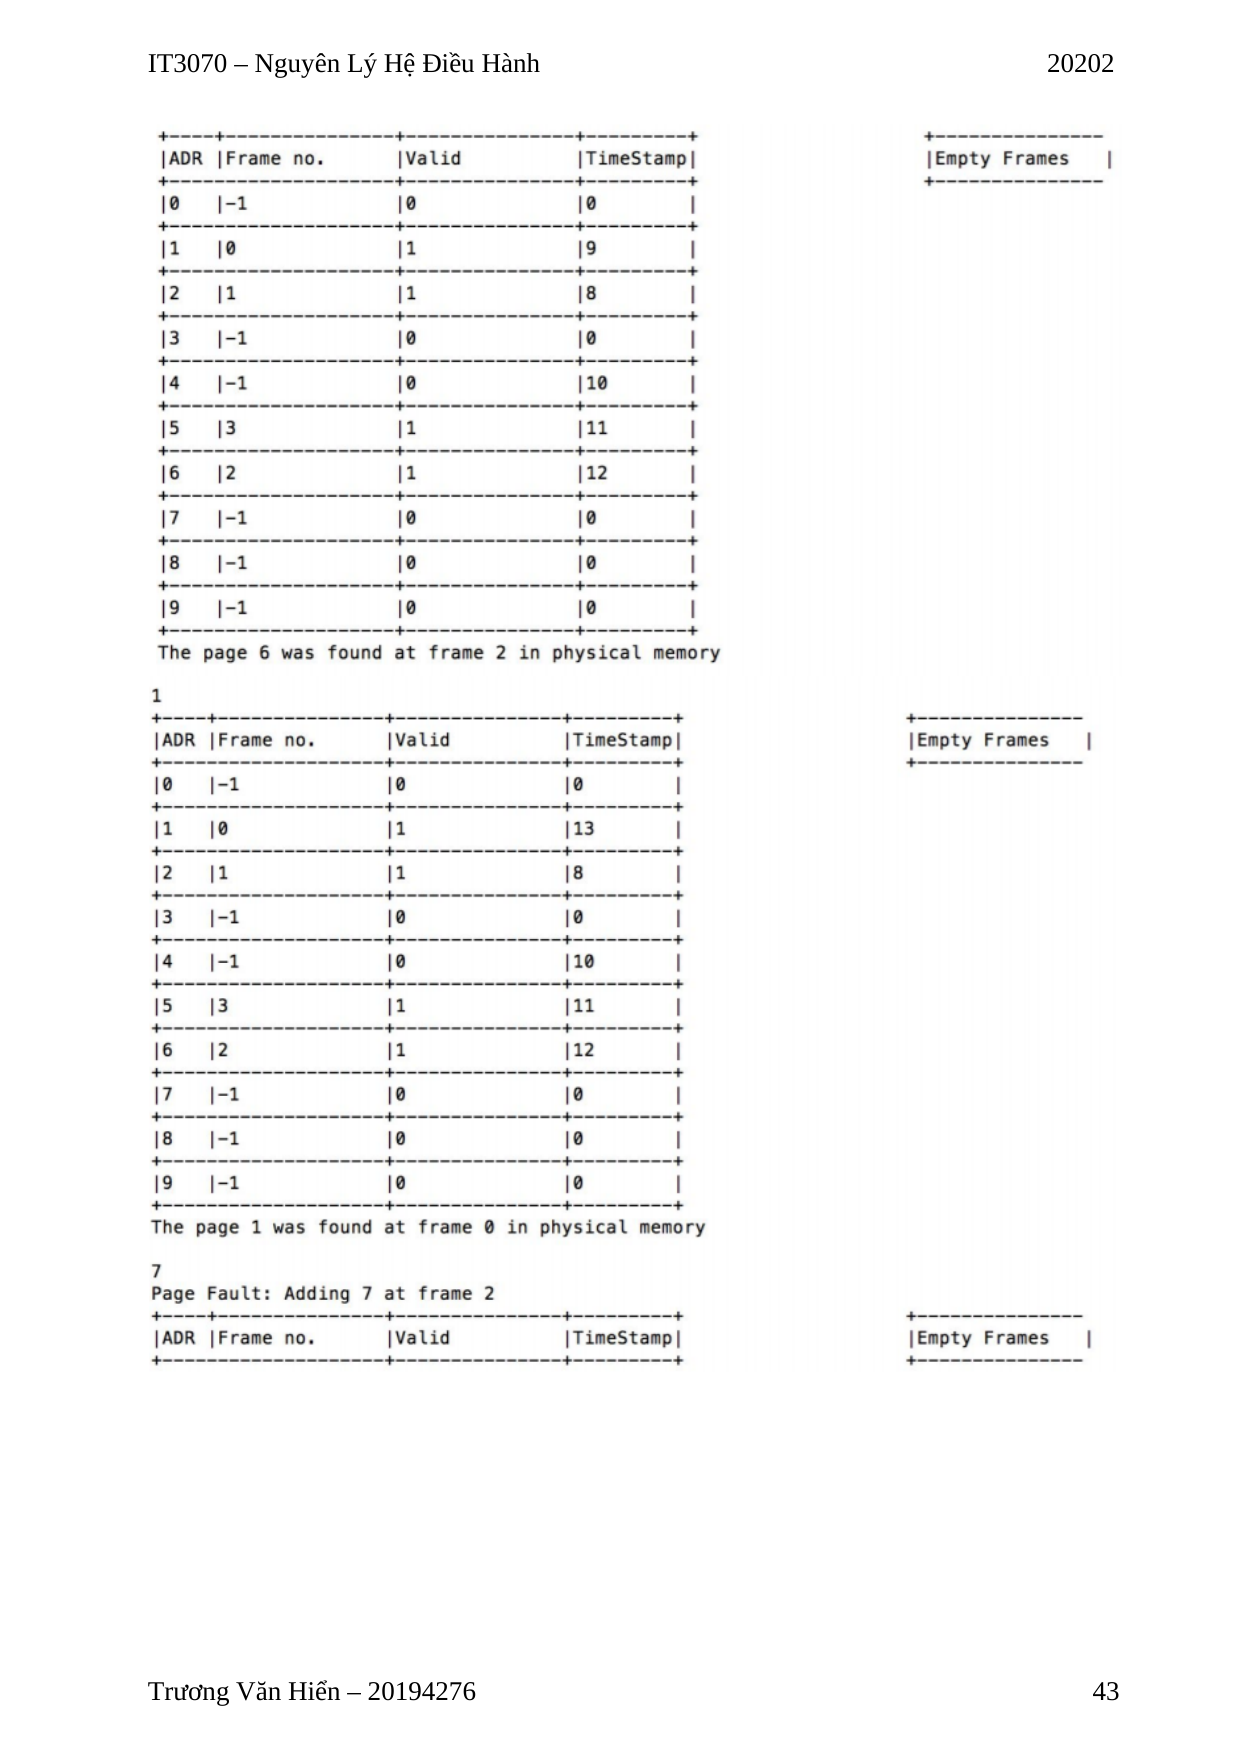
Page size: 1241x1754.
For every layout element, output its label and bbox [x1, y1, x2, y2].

picture [147, 118, 1123, 1400]
